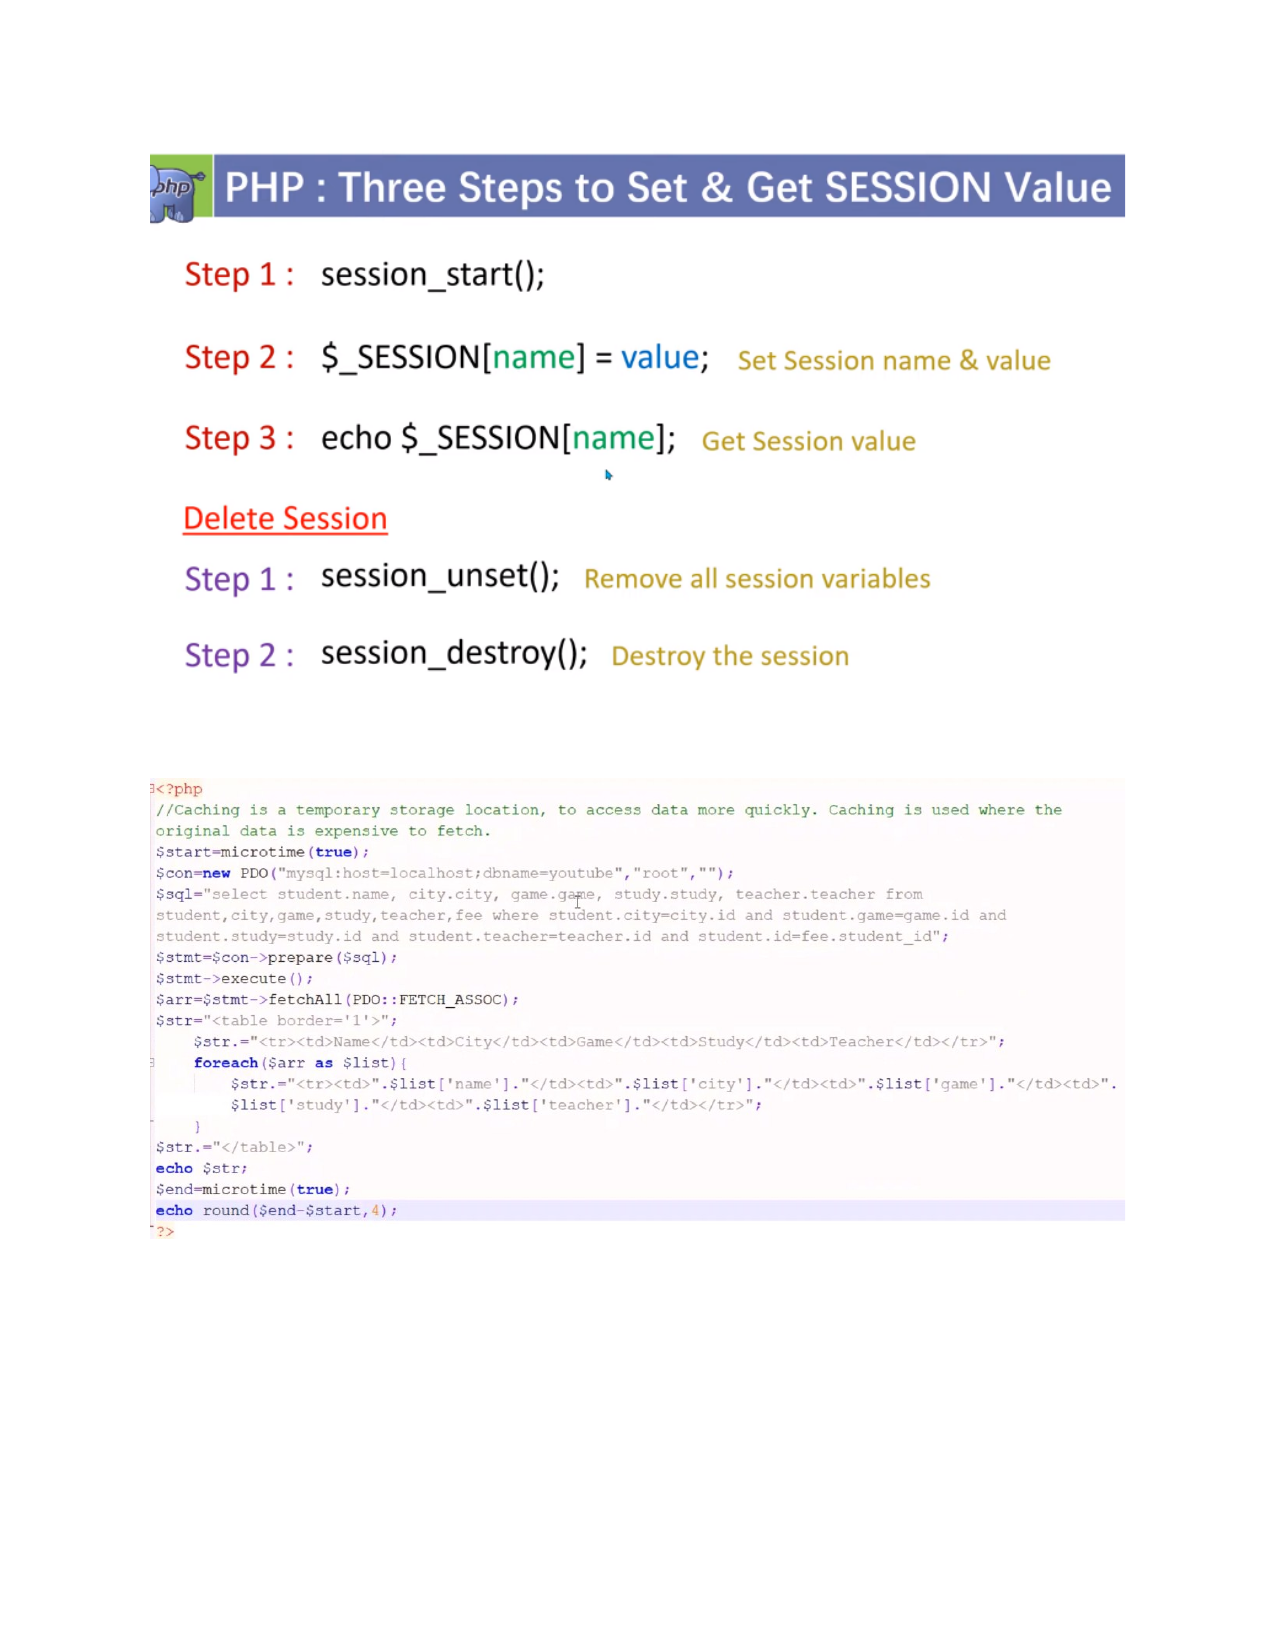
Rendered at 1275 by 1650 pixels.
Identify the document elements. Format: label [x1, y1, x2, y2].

picture [150, 150, 1125, 691]
picture [150, 778, 1125, 1239]
